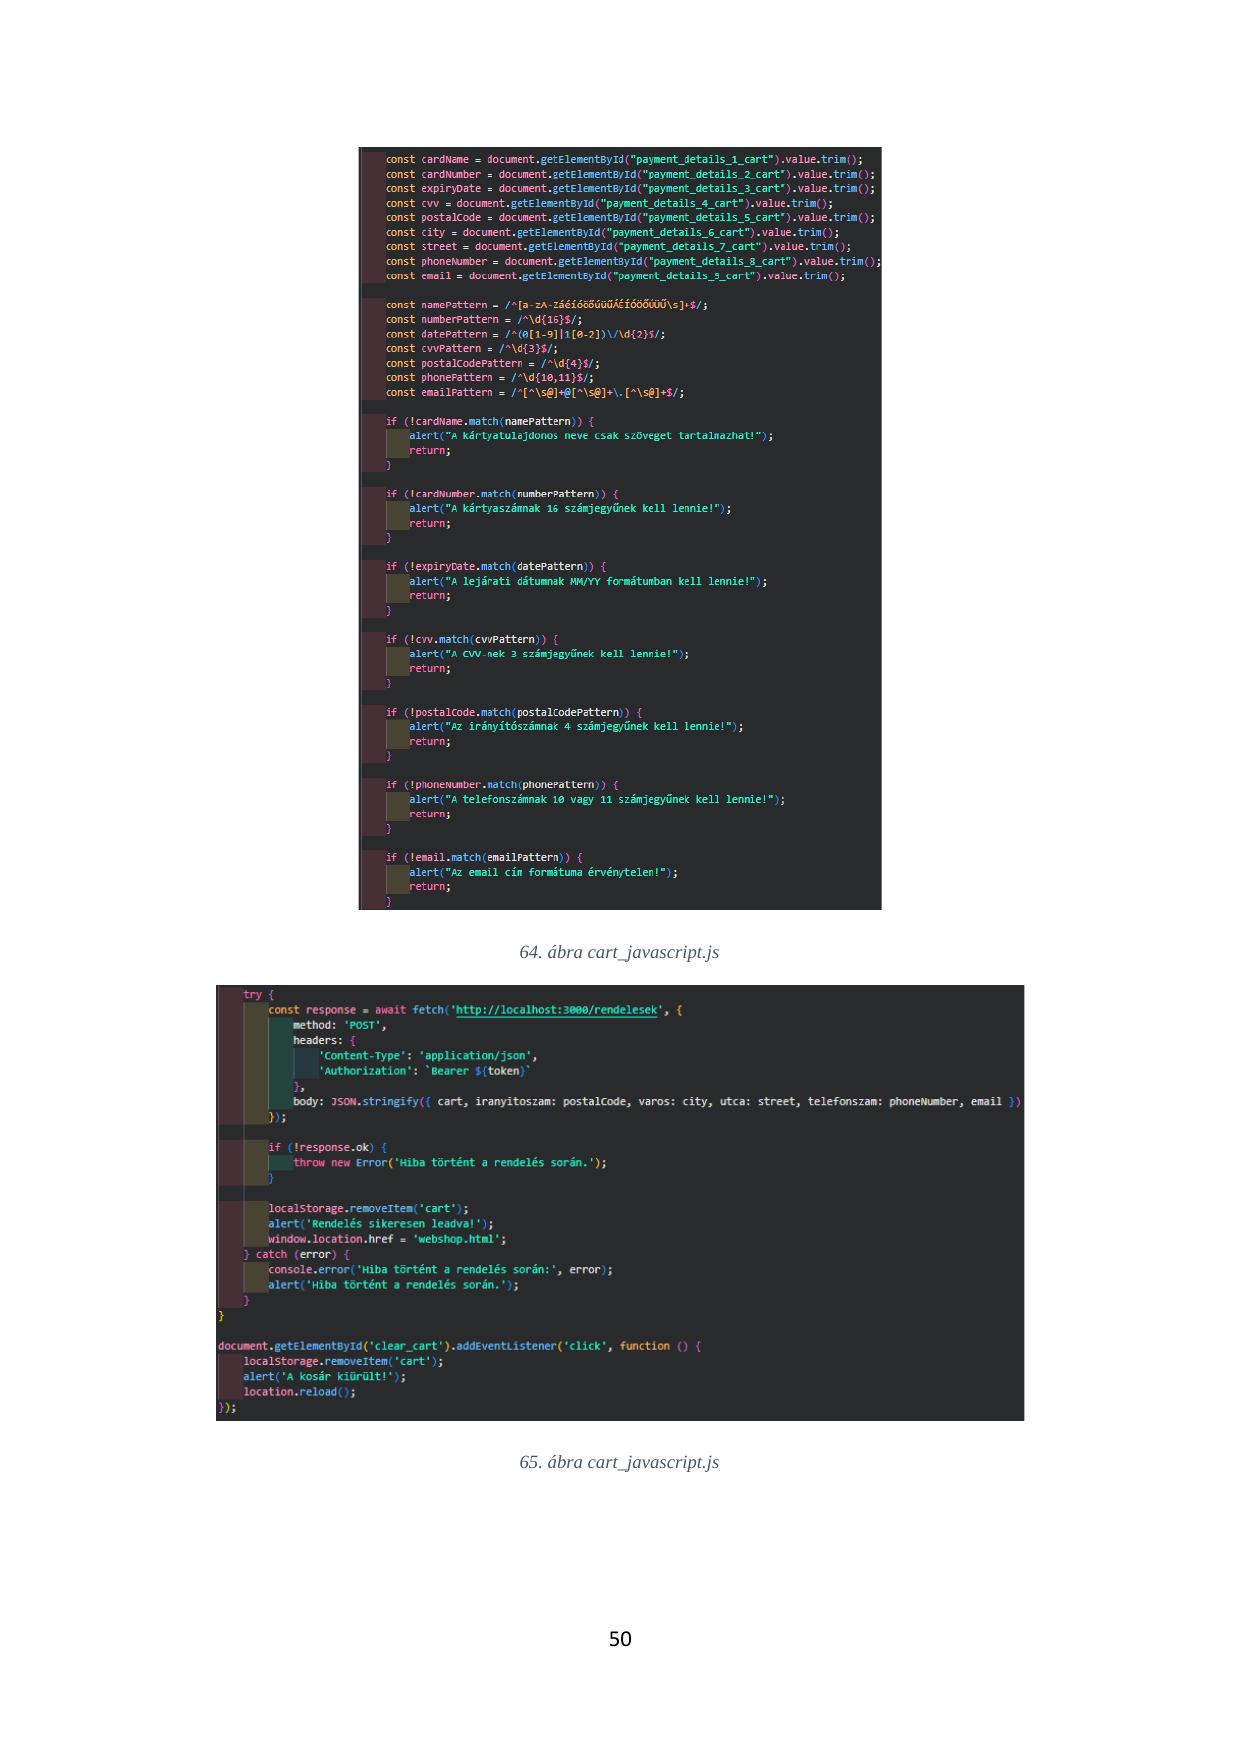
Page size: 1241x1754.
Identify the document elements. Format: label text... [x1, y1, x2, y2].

picture [216, 985, 1025, 1421]
text 65. ábra cart_javascript.js [148, 1451, 1093, 1473]
text 64. ábra cart_javascript.js [148, 941, 1093, 962]
picture [358, 147, 882, 910]
